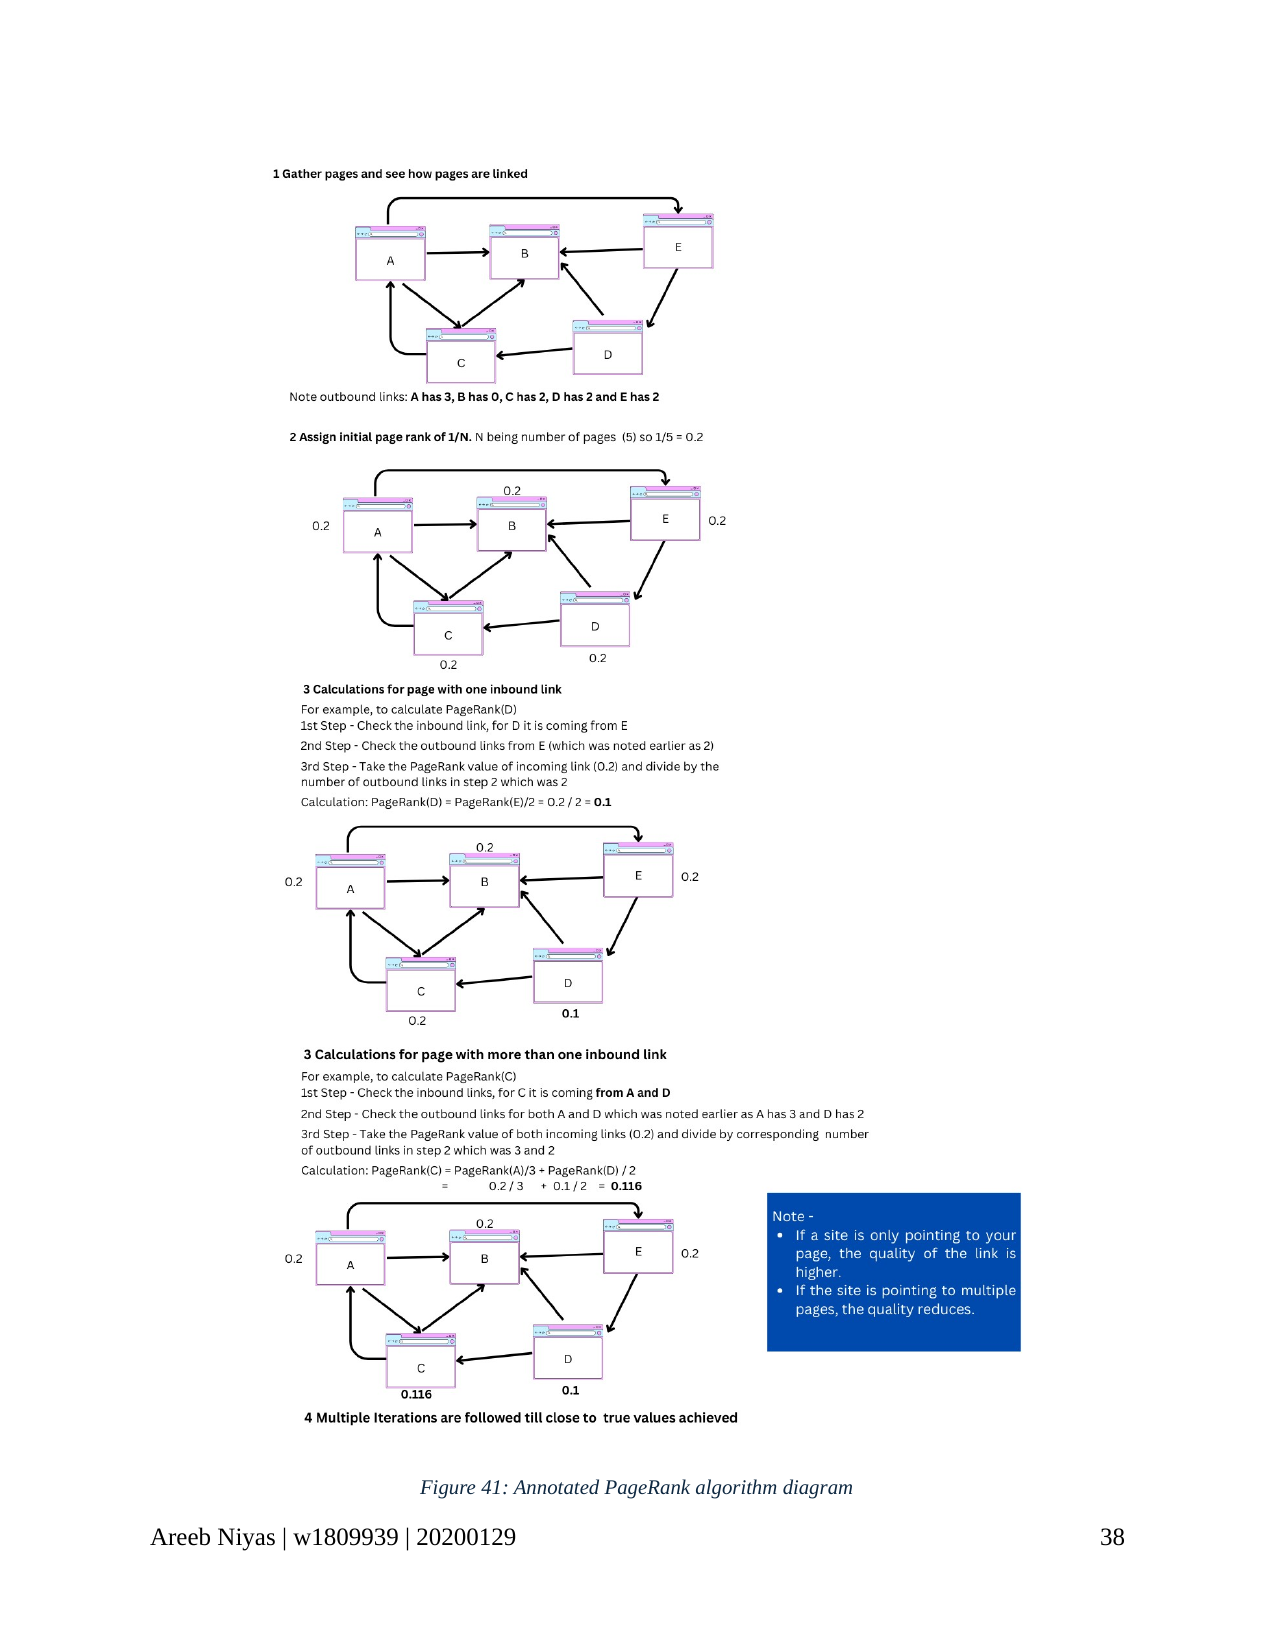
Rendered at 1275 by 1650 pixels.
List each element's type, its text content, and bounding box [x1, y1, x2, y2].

text Figure 41: Annotated PageRank algorithm diagram [150, 1475, 1125, 1499]
picture [232, 150, 1043, 1446]
